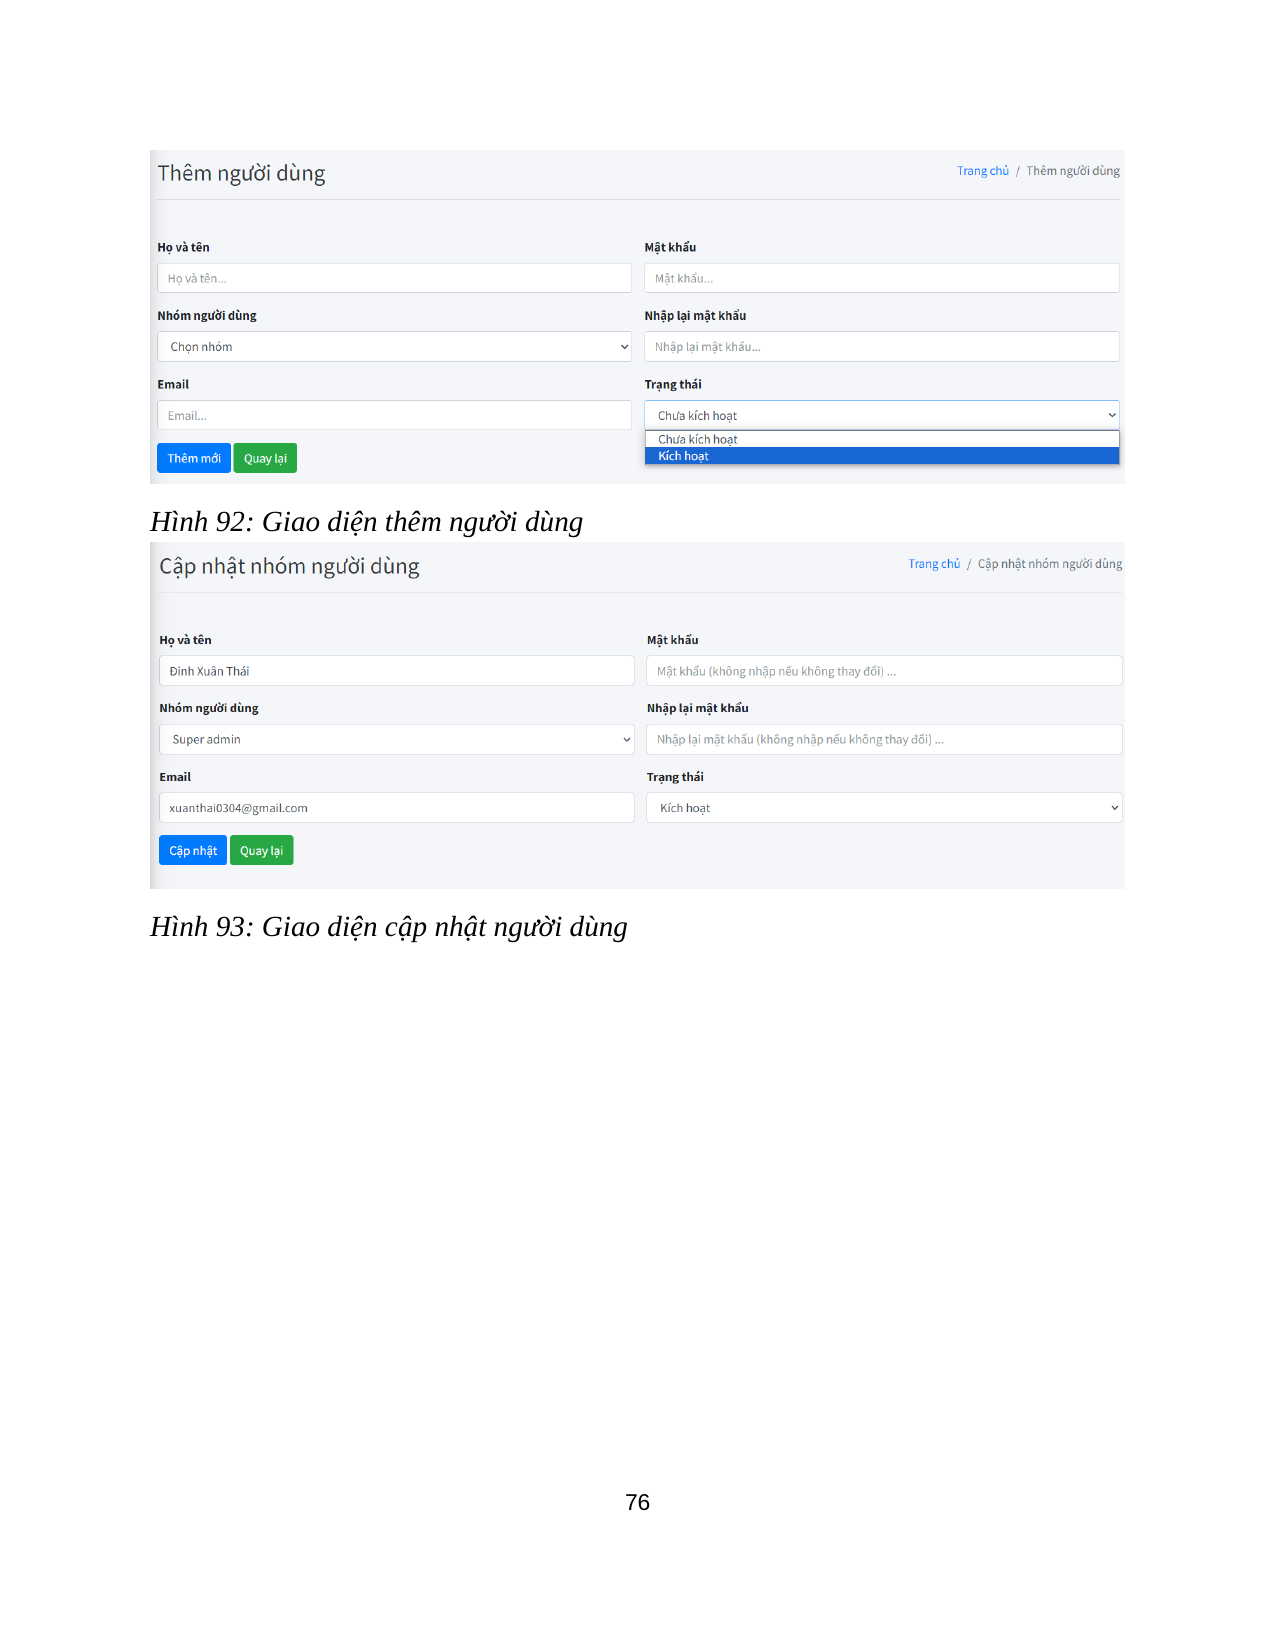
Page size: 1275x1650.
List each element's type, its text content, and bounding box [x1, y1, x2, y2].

subtitle Hình 93: Giao diện cập nhật người dùng [150, 909, 1125, 943]
subtitle Hình 92: Giao diện thêm người dùng [150, 504, 1125, 537]
picture [150, 150, 1125, 484]
picture [150, 542, 1125, 889]
